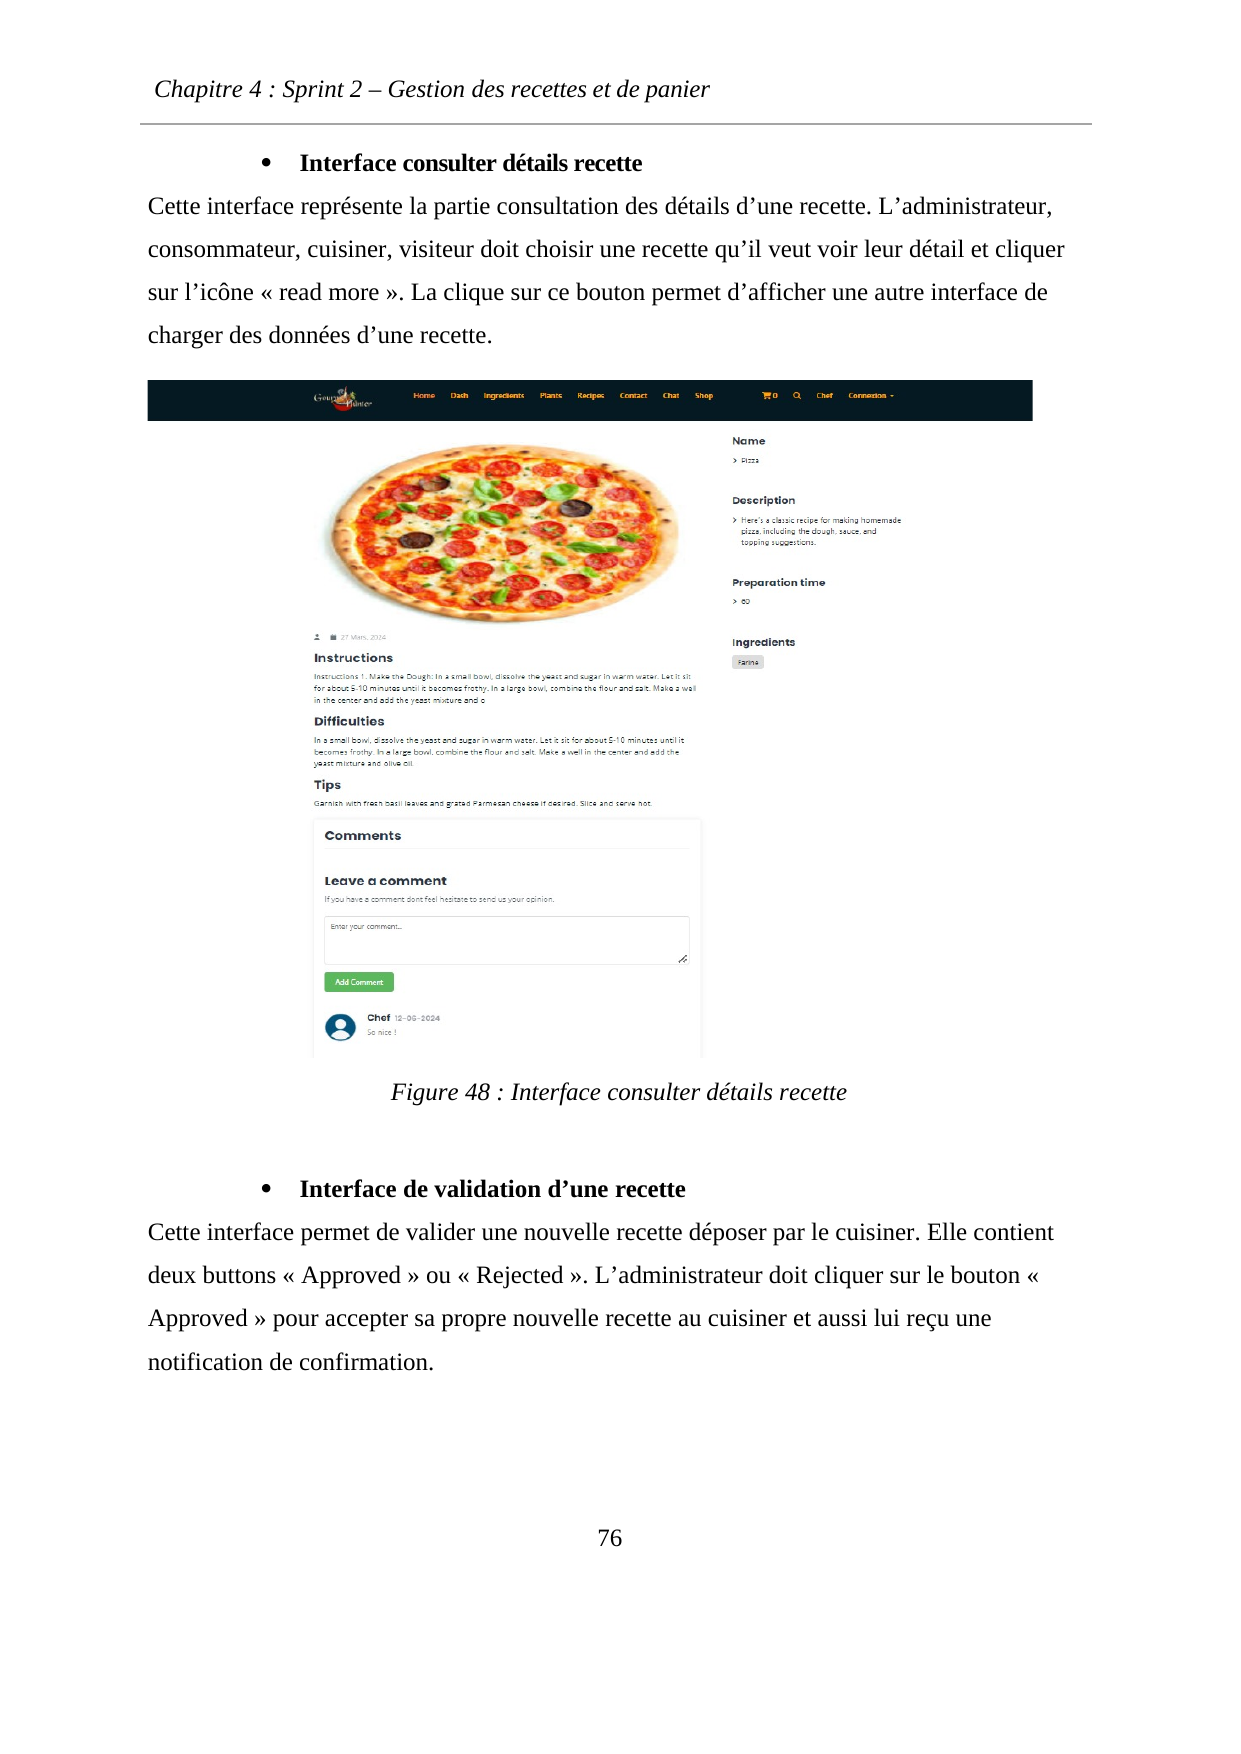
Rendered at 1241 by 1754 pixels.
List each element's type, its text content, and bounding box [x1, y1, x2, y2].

text Figure 48 : Interface consulter détails recette [148, 1077, 1092, 1106]
text Cette interface permet de valider une nouvelle recette déposer par le cuisiner. Elle contient deux buttons « Approved » ou « Rejected ». L’administrateur doit cliquer sur le bouton « Approved » pour accepter sa propre nouvelle recette au cuisiner et aussi lui reçu une notification de confirmation. [148, 1217, 1092, 1375]
list Interface consulter détails recette [262, 148, 1092, 176]
list Interface de validation d’une recette [262, 1174, 1092, 1203]
picture [147, 380, 1033, 1058]
text Cette interface représente la partie consultation des détails d’une recette. L’administrateur, consommateur, cuisiner, visiteur doit choisir une recette qu’il veut voir leur détail et cliquer sur l’icône « read more ». La clique sur ce bouton permet d’afficher une autre interface de charger des données d’une recette. [148, 191, 1092, 349]
